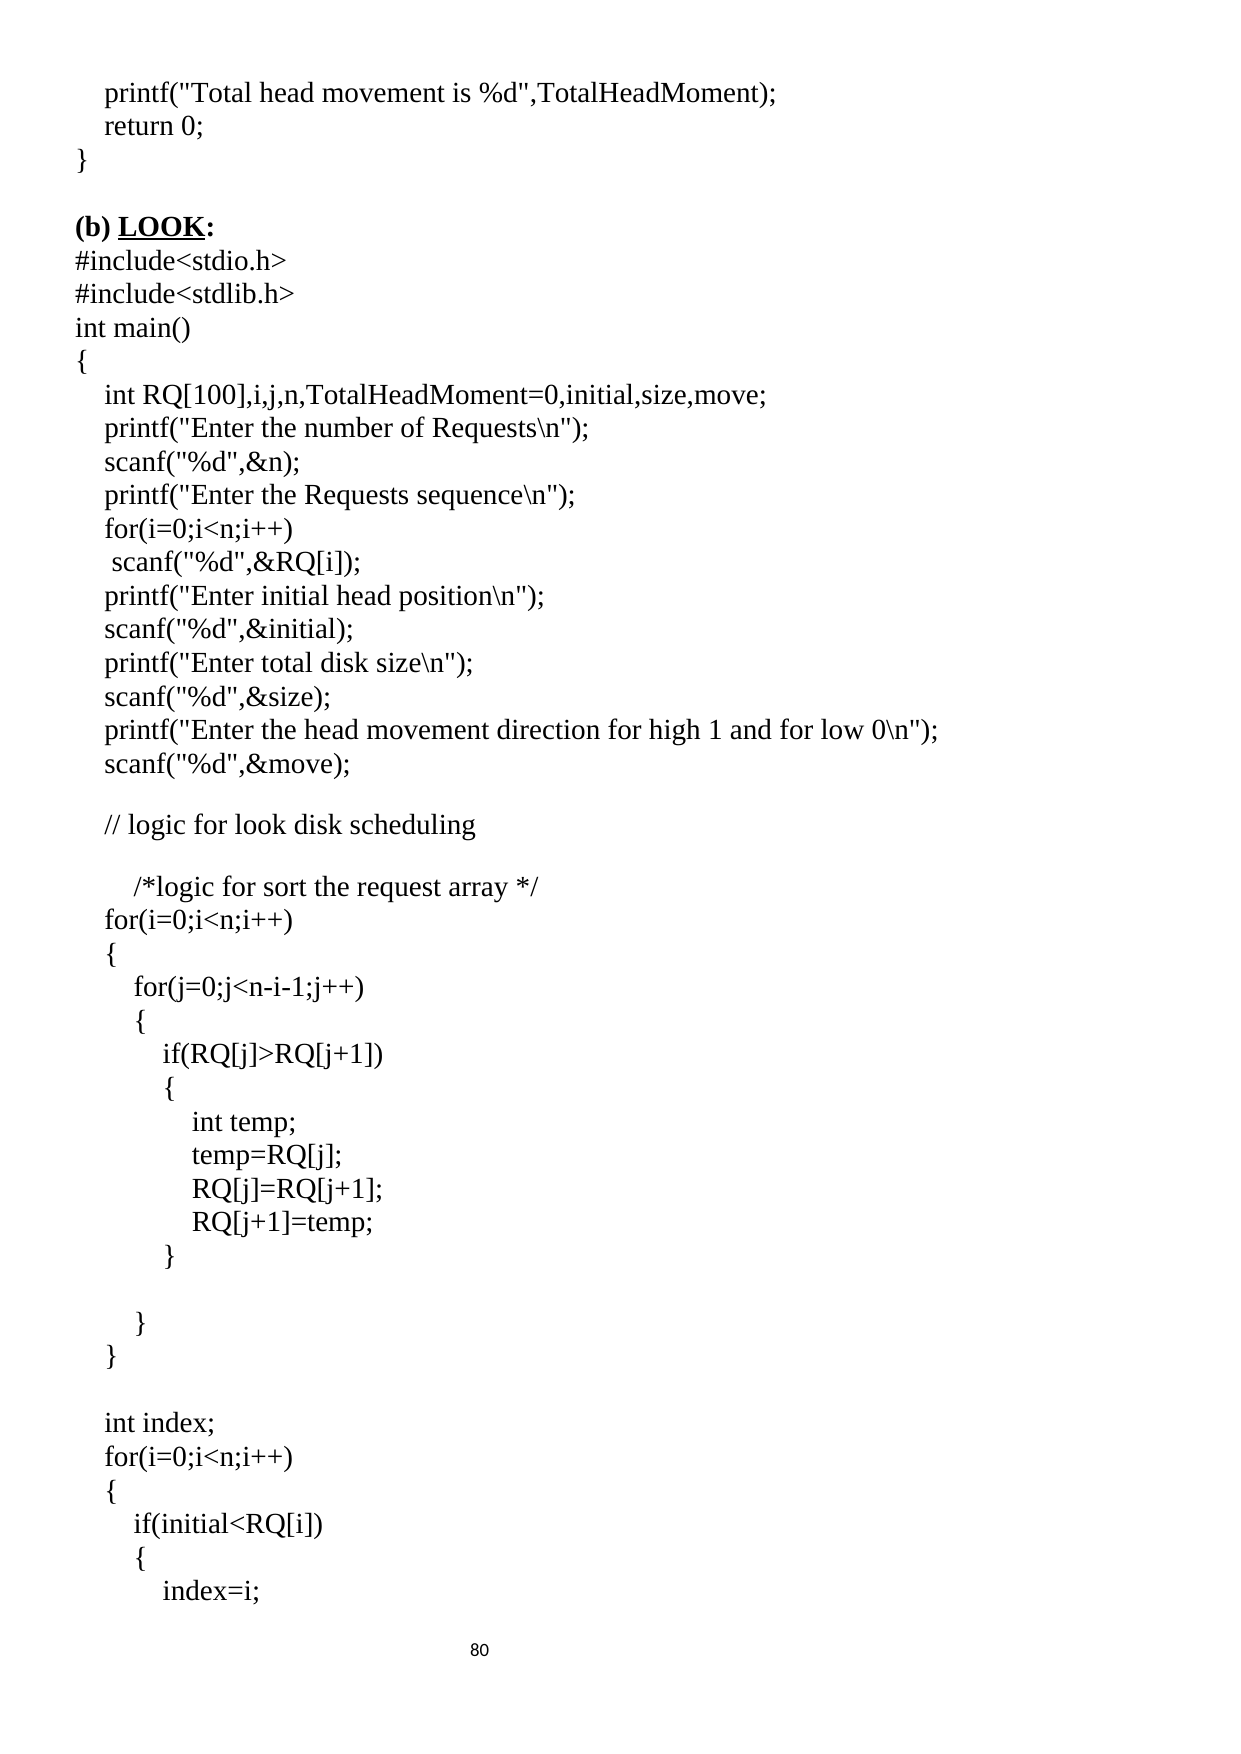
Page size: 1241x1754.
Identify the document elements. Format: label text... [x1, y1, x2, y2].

text } [75, 1305, 1165, 1338]
text /*logic for sort the request array */ [75, 869, 1165, 902]
text printf("Enter the Requests sequence\n"); [75, 477, 1165, 511]
text scanf("%d",&size); [75, 679, 1165, 712]
text #include<stdlib.h> [75, 276, 1165, 310]
list LOOK: [75, 209, 1165, 243]
text for(i=0;i<n;i++) [75, 902, 1165, 936]
text { [75, 1540, 1165, 1573]
text scanf("%d",&initial); [75, 612, 1165, 645]
text printf("Enter initial head position\n"); [75, 578, 1165, 612]
text return 0; [75, 108, 1165, 142]
text } [75, 1238, 1165, 1271]
text printf("Enter total disk size\n"); [75, 645, 1165, 679]
text scanf("%d",&move); [75, 746, 1165, 779]
text { [75, 1473, 1165, 1506]
text scanf("%d",&RQ[i]); [75, 544, 1165, 578]
text if(RQ[j]>RQ[j+1]) [75, 1037, 1165, 1070]
text printf("Total head movement is %d",TotalHeadMoment); [75, 75, 1165, 108]
text printf("Enter the number of Requests\n"); [75, 410, 1165, 444]
text scanf("%d",&n); [75, 444, 1165, 477]
text int RQ[100],i,j,n,TotalHeadMoment=0,initial,size,move; [75, 377, 1165, 410]
text int main() [75, 310, 1165, 343]
text for(i=0;i<n;i++) [75, 1439, 1165, 1473]
text { [75, 936, 1165, 969]
text { [75, 1003, 1165, 1037]
text if(initial<RQ[i]) [75, 1506, 1165, 1540]
text index=i; [75, 1573, 1165, 1607]
text { [75, 1070, 1165, 1104]
text RQ[j+1]=temp; [75, 1204, 1165, 1238]
text for(i=0;i<n;i++) [75, 511, 1165, 544]
text #include<stdio.h> [75, 243, 1165, 276]
text temp=RQ[j]; [75, 1137, 1165, 1171]
text int index; [75, 1406, 1165, 1439]
text for(j=0;j<n-i-1;j++) [75, 969, 1165, 1003]
text int temp; [75, 1104, 1165, 1137]
text } [75, 1338, 1165, 1372]
text { [75, 343, 1165, 377]
text } [75, 142, 1165, 176]
text printf("Enter the head movement direction for high 1 and for low 0\n"); [75, 712, 1165, 746]
text // logic for look disk scheduling [75, 807, 1165, 841]
text RQ[j]=RQ[j+1]; [75, 1171, 1165, 1204]
